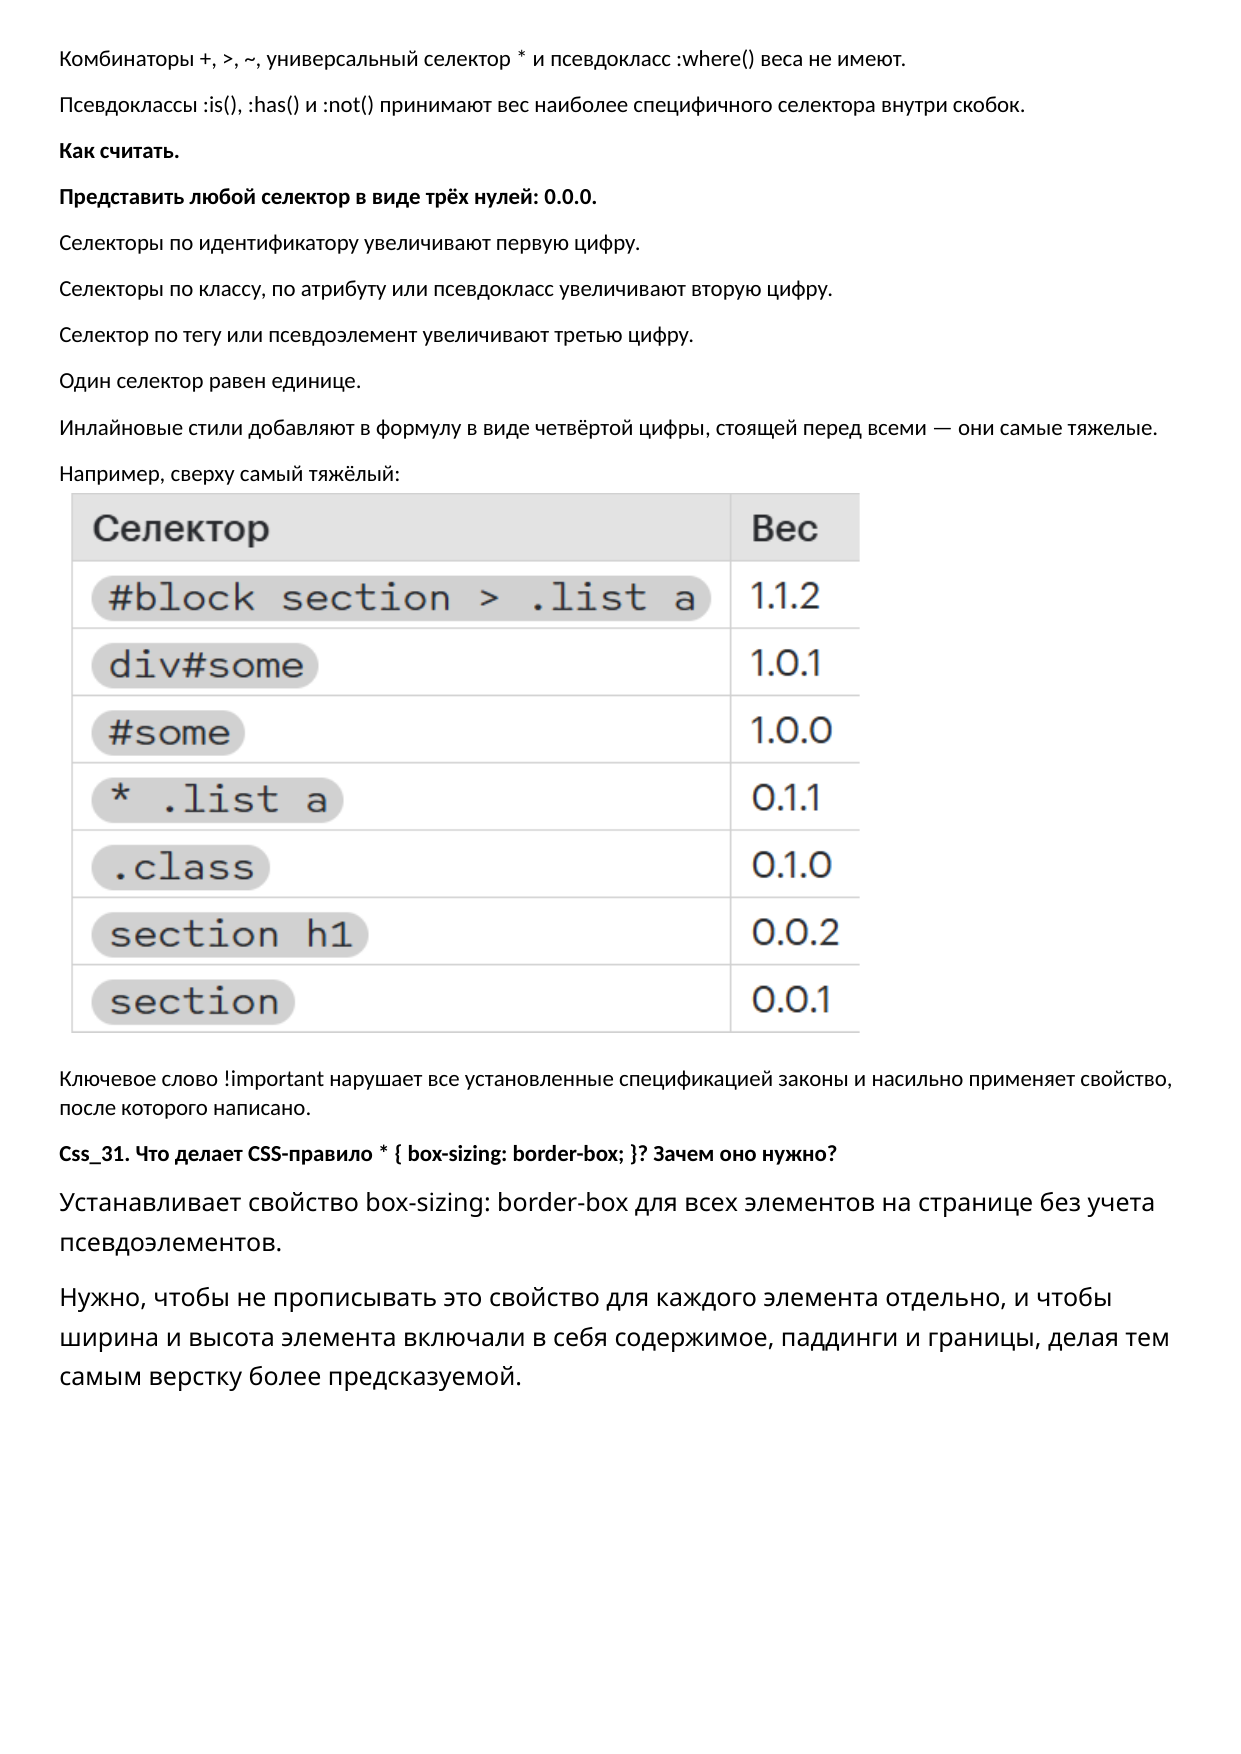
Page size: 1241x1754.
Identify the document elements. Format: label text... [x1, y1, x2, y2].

text Комбинаторы +, >, ~, универсальный селектор * и псевдокласс :where() веса не имеют. [59, 44, 1181, 72]
text Один селектор равен единице. [59, 367, 1181, 395]
text Представить любой селектор в виде трёх нулей: 0.0.0. [59, 182, 1181, 211]
picture [70, 493, 860, 1033]
text Ключевое слово !important нарушает все установленные спецификацией законы и насильно применяет свойство, после которого написано. [59, 1064, 1181, 1121]
text Селектор по тегу или псевдоэлемент увеличивают третью цифру. [59, 321, 1181, 349]
text Как считать. [59, 136, 1181, 164]
text Селекторы по идентификатору увеличивают первую цифру. [59, 228, 1181, 257]
text Css_31. Что делает CSS-правило * { box-sizing: border-box; }? Зачем оно нужно? [59, 1139, 1181, 1167]
text Селекторы по классу, по атрибуту или псевдокласс увеличивают вторую цифру. [59, 274, 1181, 303]
text Устанавливает свойство box-sizing: border-box для всех элементов на странице без учета псевдоэлементов. [59, 1185, 1181, 1258]
text Псевдоклассы :is(), :has() и :not() принимают вес наиболее специфичного селектора внутри скобок. [59, 90, 1181, 118]
text Например, сверху самый тяжёлый: [59, 459, 1181, 487]
text Инлайновые стили добавляют в формулу в виде четвёртой цифры, стоящей перед всеми — они самые тяжелые. [59, 413, 1181, 441]
text Нужно, чтобы не прописывать это свойство для каждого элемента отдельно, и чтобы ширина и высота элемента включали в себя содержимое, паддинги и границы, делая тем самым верстку более предсказуемой. [59, 1280, 1181, 1392]
